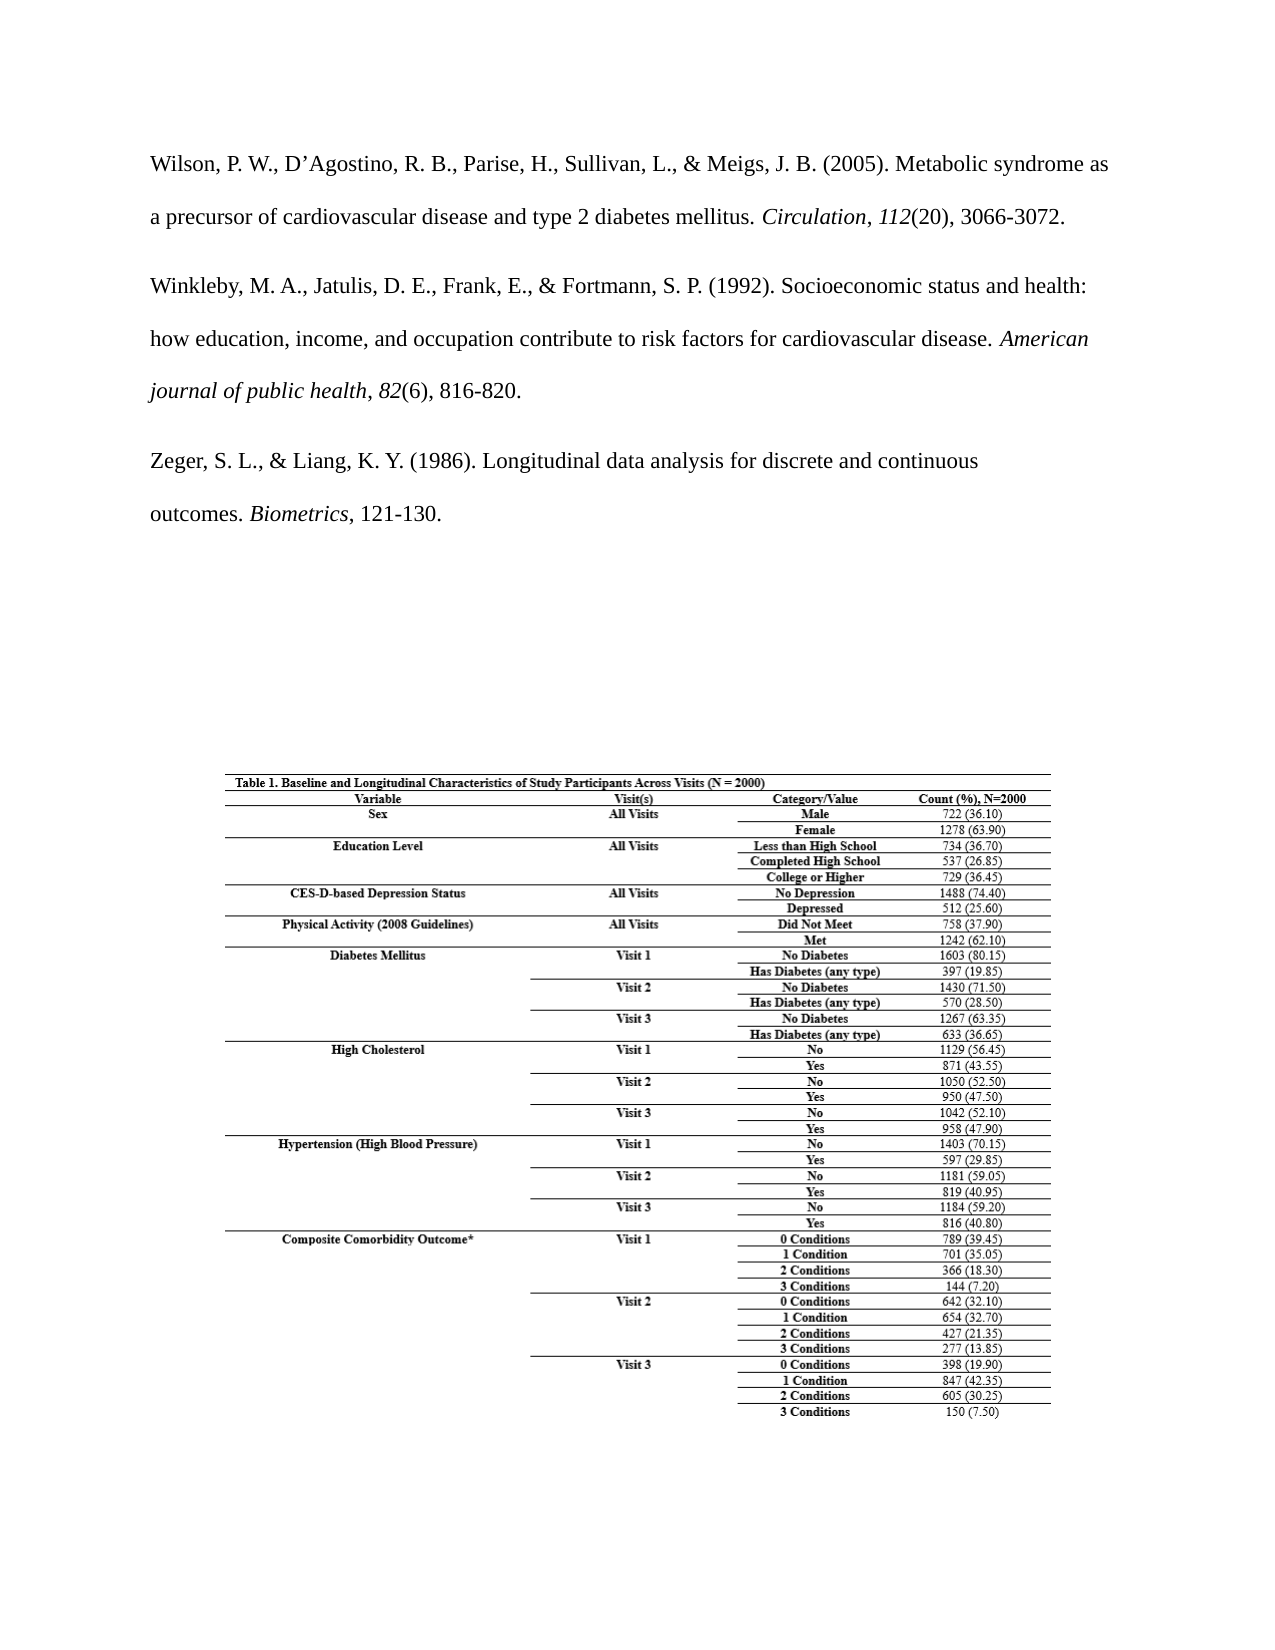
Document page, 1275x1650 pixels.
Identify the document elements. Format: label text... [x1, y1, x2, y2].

picture [221, 770, 1054, 1419]
text Winkleby, M. A., Jatulis, D. E., Frank, E., & Fortmann, S. P. (1992). Socioeconomic status and health: how education, income, and occupation contribute to risk factors for cardiovascular disease. American journal of public health, 82(6), 816-820. [150, 272, 1125, 404]
text Wilson, P. W., D’Agostino, R. B., Parise, H., Sullivan, L., & Meigs, J. B. (2005). Metabolic syndrome as a precursor of cardiovascular disease and type 2 diabetes mellitus. Circulation, 112(20), 3066-3072. [150, 150, 1125, 229]
text Zeger, S. L., & Liang, K. Y. (1986). Longitudinal data analysis for discrete and continuous outcomes. Biometrics, 121-130. [150, 447, 1125, 526]
